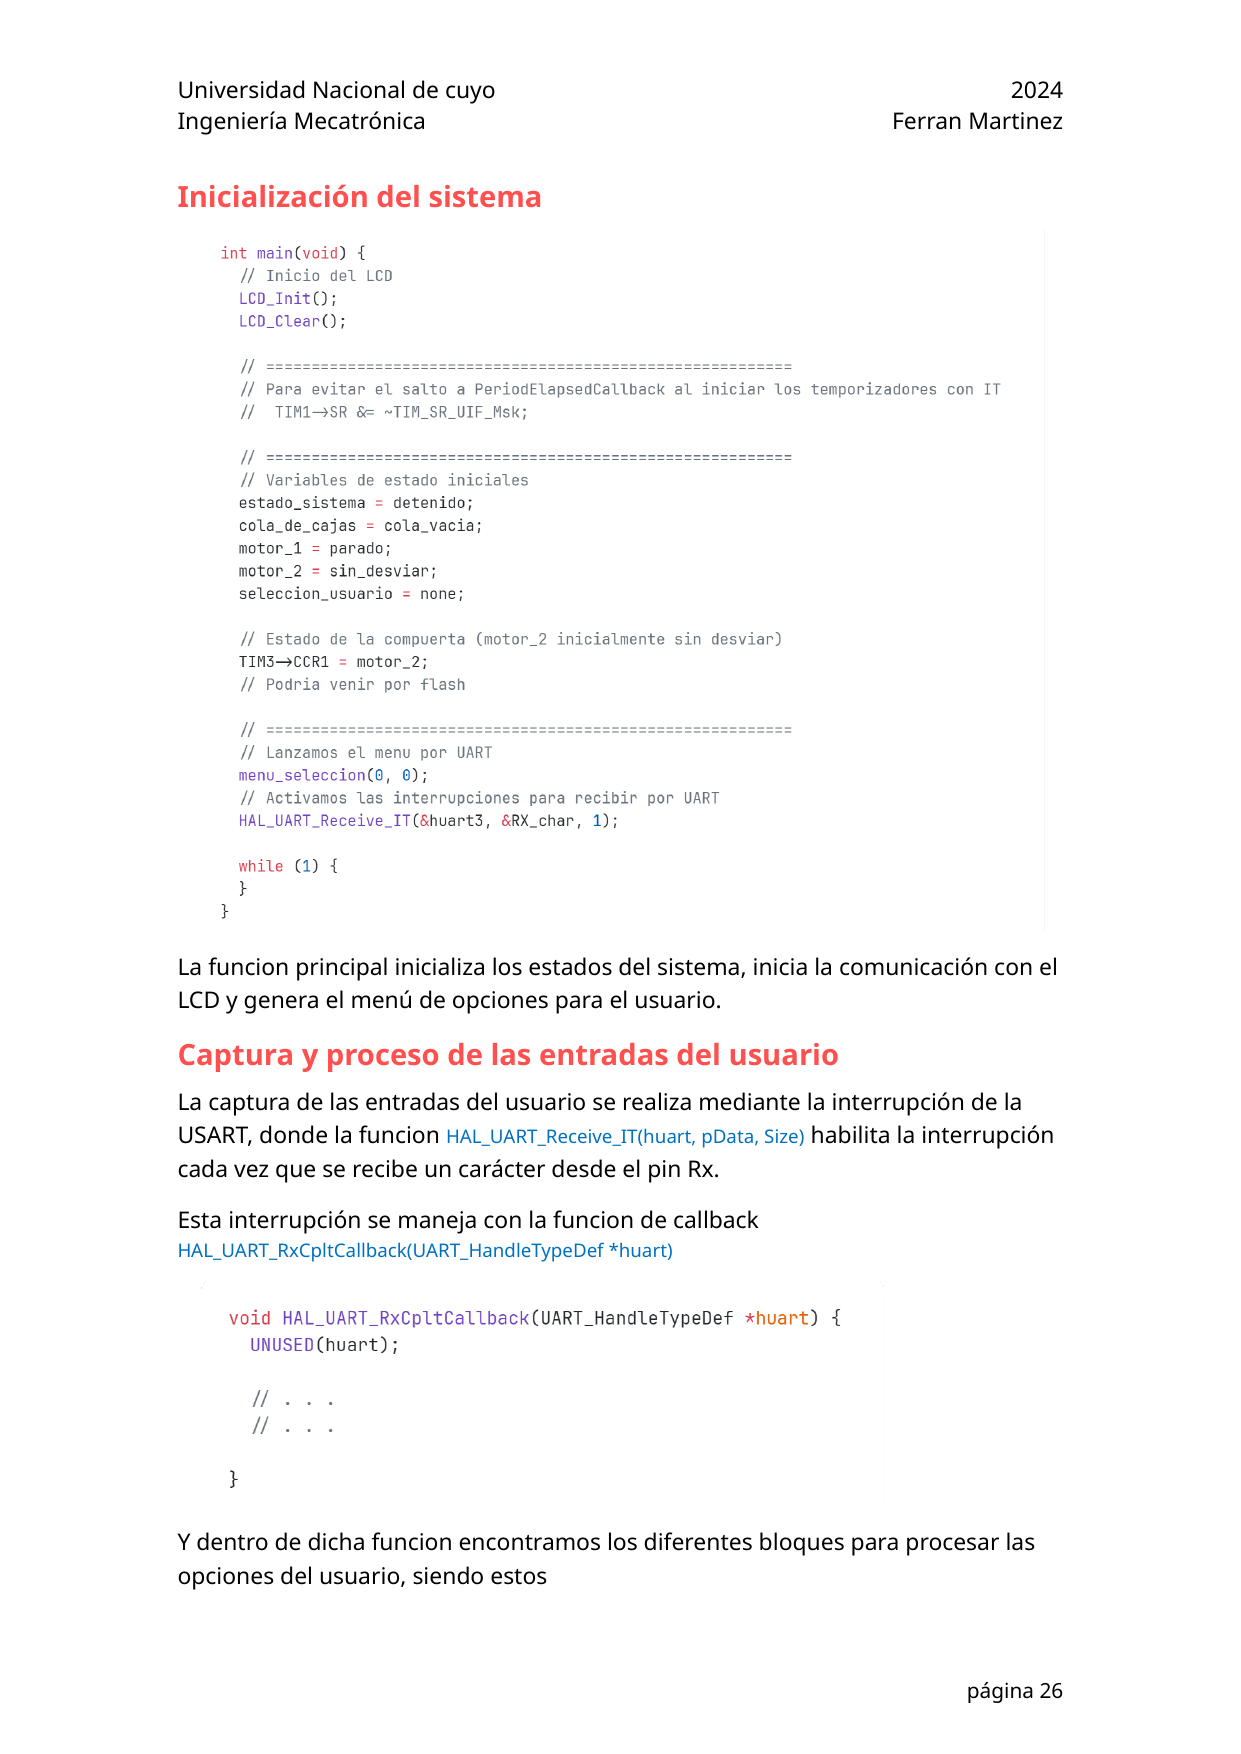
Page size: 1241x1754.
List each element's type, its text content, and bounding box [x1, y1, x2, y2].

picture [177, 1281, 908, 1508]
text La funcion principal inicializa los estados del sistema, inicia la comunicación con el LCD y genera el menú de opciones para el usuario. [177, 950, 1063, 1015]
text Esta interrupción se maneja con la funcion de callback HAL_UART_RxCpltCallback(UART_HandleTypeDef *huart) [177, 1204, 1063, 1262]
text La captura de las entradas del usuario se realiza mediante la interrupción de la USART, donde la funcion HAL_UART_Receive_IT(huart, pData, Size) habilita la interrupción cada vez que se recibe un carácter desde el pin Rx. [177, 1086, 1063, 1184]
text Y dentro de dicha funcion encontramos los diferentes bloques para procesar las opciones del usuario, siendo estos [177, 1526, 1063, 1591]
picture [177, 227, 1063, 932]
subtitle Captura y proceso de las entradas del usuario [177, 1034, 1063, 1074]
subtitle Inicialización del sistema [177, 177, 1063, 216]
